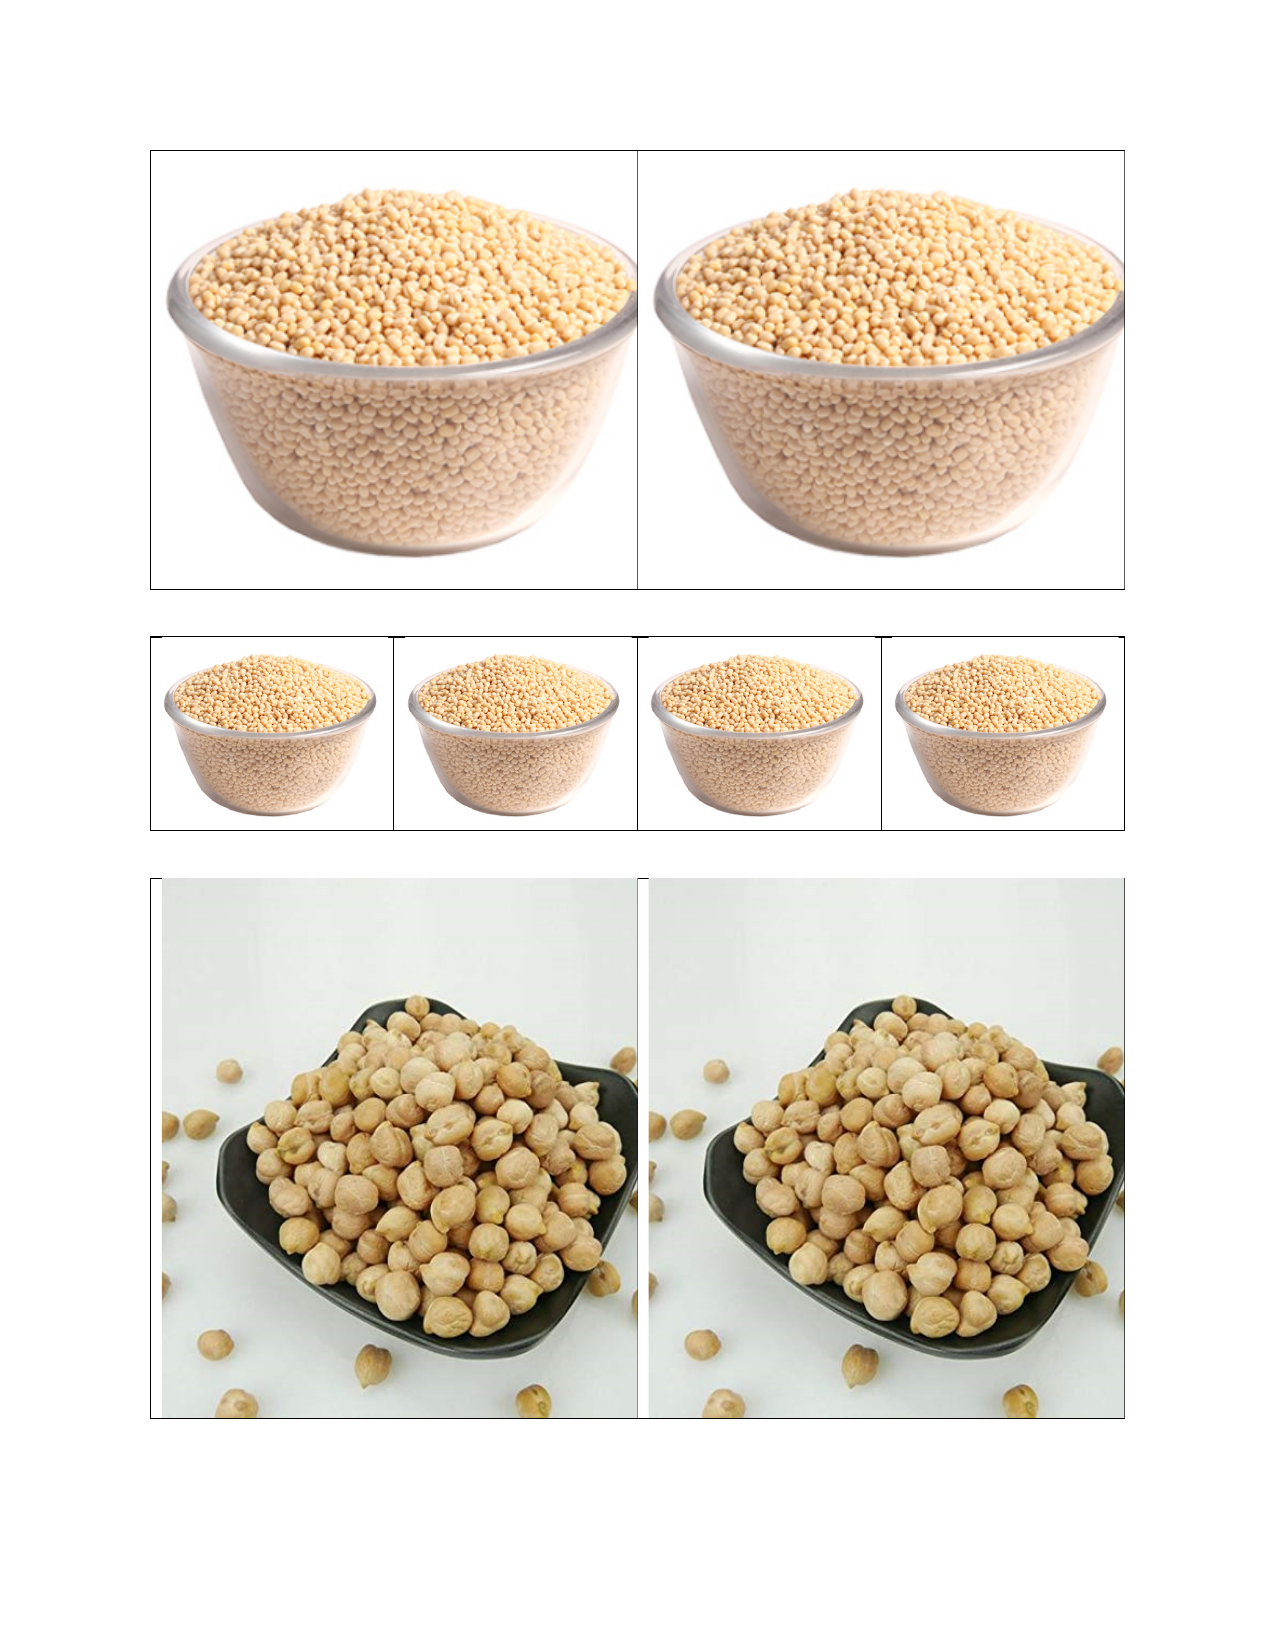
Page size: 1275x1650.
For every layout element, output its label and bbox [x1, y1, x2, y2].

picture [161, 151, 638, 589]
table_header [882, 638, 892, 830]
picture [648, 151, 1125, 589]
table_header [638, 879, 648, 1418]
table_header [151, 879, 161, 1418]
table_header [876, 638, 881, 830]
table_header [151, 638, 161, 830]
table_header [1119, 638, 1124, 830]
table_header [394, 638, 405, 830]
picture [161, 637, 389, 830]
picture [648, 878, 1125, 1418]
table_header [632, 638, 637, 830]
picture [405, 637, 632, 830]
table_header [638, 638, 648, 830]
picture [648, 637, 876, 830]
table_header [151, 151, 161, 588]
picture [892, 637, 1119, 830]
picture [161, 878, 638, 1418]
table_header [389, 638, 393, 830]
table_header [638, 151, 648, 588]
